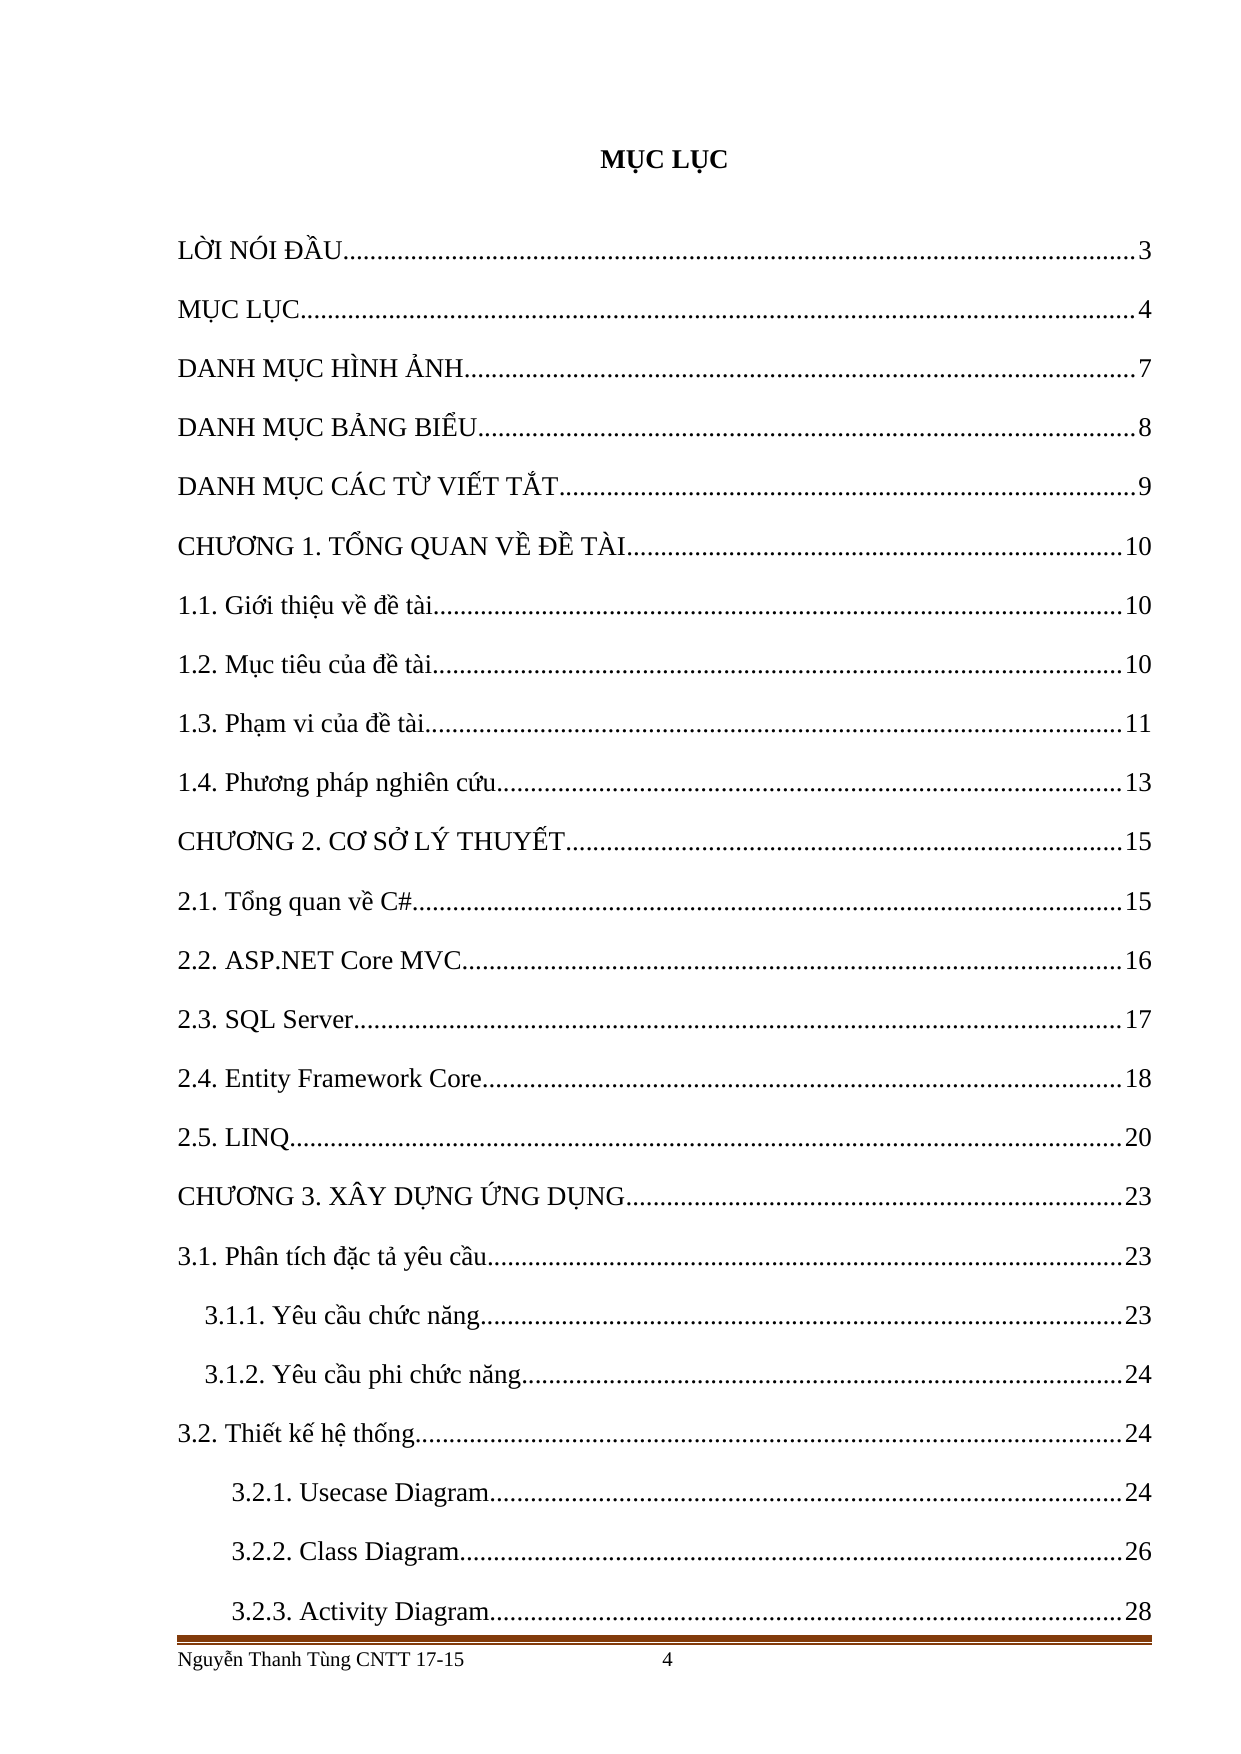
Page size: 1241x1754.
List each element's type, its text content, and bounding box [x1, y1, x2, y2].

text DANH MỤC CÁC TỪ VIẾT TẮT 9 [177, 471, 1152, 502]
text 1.4. Phương pháp nghiên cứu 13 [177, 766, 1152, 797]
text 3.1. Phân tích đặc tả yêu cầu 23 [177, 1240, 1152, 1271]
text CHƯƠNG 3. XÂY DỰNG ỨNG DỤNG 23 [177, 1181, 1152, 1212]
text MỤC LỤC 4 [177, 293, 1152, 324]
text 3.2.1. Usecase Diagram 24 [231, 1476, 1152, 1507]
text 3.2. Thiết kế hệ thống 24 [177, 1417, 1152, 1448]
text CHƯƠNG 1. TỔNG QUAN VỀ ĐỀ TÀI 10 [177, 530, 1152, 561]
text 2.1. Tổng quan về C# 15 [177, 885, 1152, 916]
text 2.4. Entity Framework Core 18 [177, 1062, 1152, 1093]
text DANH MỤC HÌNH ẢNH 7 [177, 352, 1152, 383]
text CHƯƠNG 2. CƠ SỞ LÝ THUYẾT 15 [177, 826, 1152, 857]
text 2.3. SQL Server 17 [177, 1003, 1152, 1034]
text 2.5. LINQ 20 [177, 1121, 1152, 1152]
text DANH MỤC BẢNG BIỂU 8 [177, 411, 1152, 442]
text 1.1. Giới thiệu về đề tài 10 [177, 589, 1152, 620]
text 3.2.3. Activity Diagram 28 [231, 1595, 1152, 1626]
text 1.2. Mục tiêu của đề tài 10 [177, 648, 1152, 679]
text 2.2. ASP.NET Core MVC 16 [177, 944, 1152, 975]
text 1.3. Phạm vi của đề tài 11 [177, 707, 1152, 738]
text LỜI NÓI ĐẦU 3 [177, 234, 1152, 265]
text 3.1.1. Yêu cầu chức năng 23 [204, 1299, 1152, 1330]
subtitle MỤC LỤC [177, 143, 1152, 175]
text 3.1.2. Yêu cầu phi chức năng 24 [204, 1358, 1152, 1389]
text 3.2.2. Class Diagram 26 [231, 1536, 1152, 1567]
